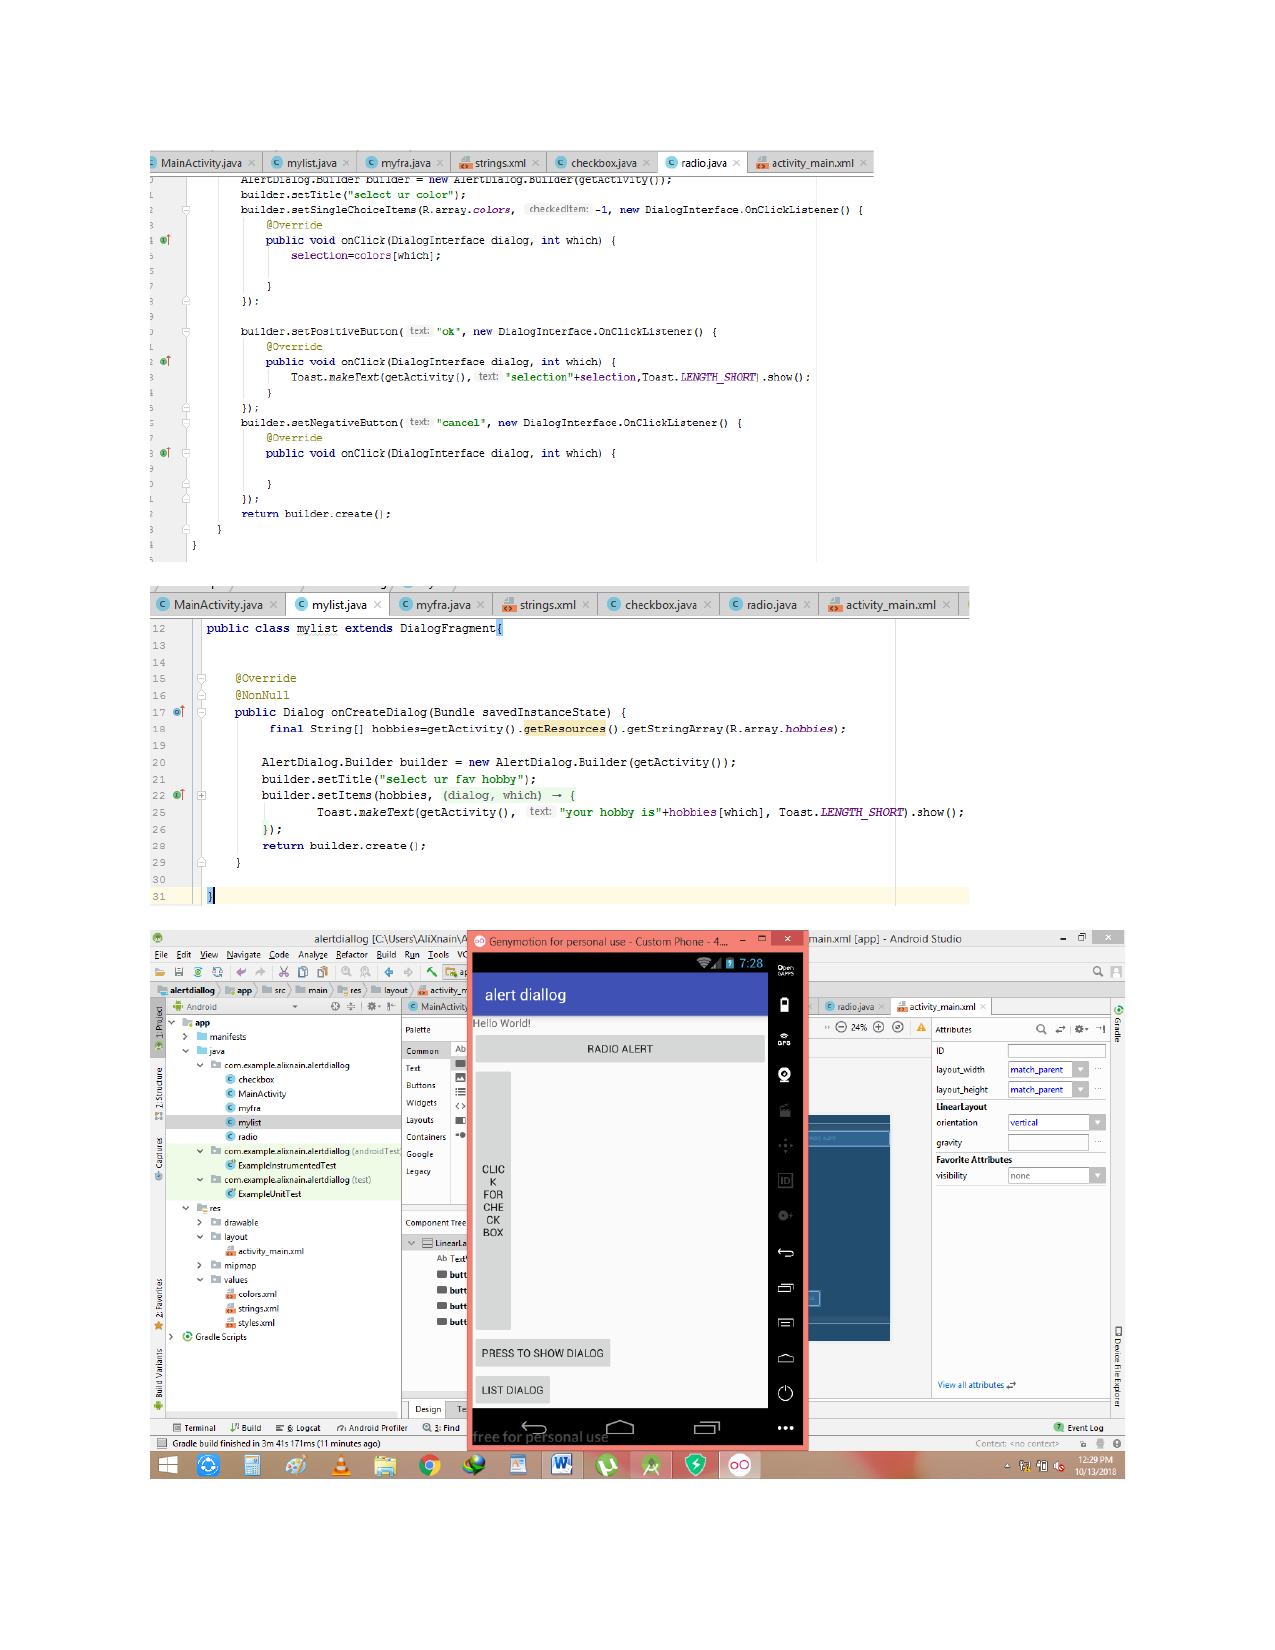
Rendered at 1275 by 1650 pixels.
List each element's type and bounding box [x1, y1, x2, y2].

picture [150, 586, 970, 906]
picture [150, 930, 1125, 1479]
picture [150, 150, 874, 562]
